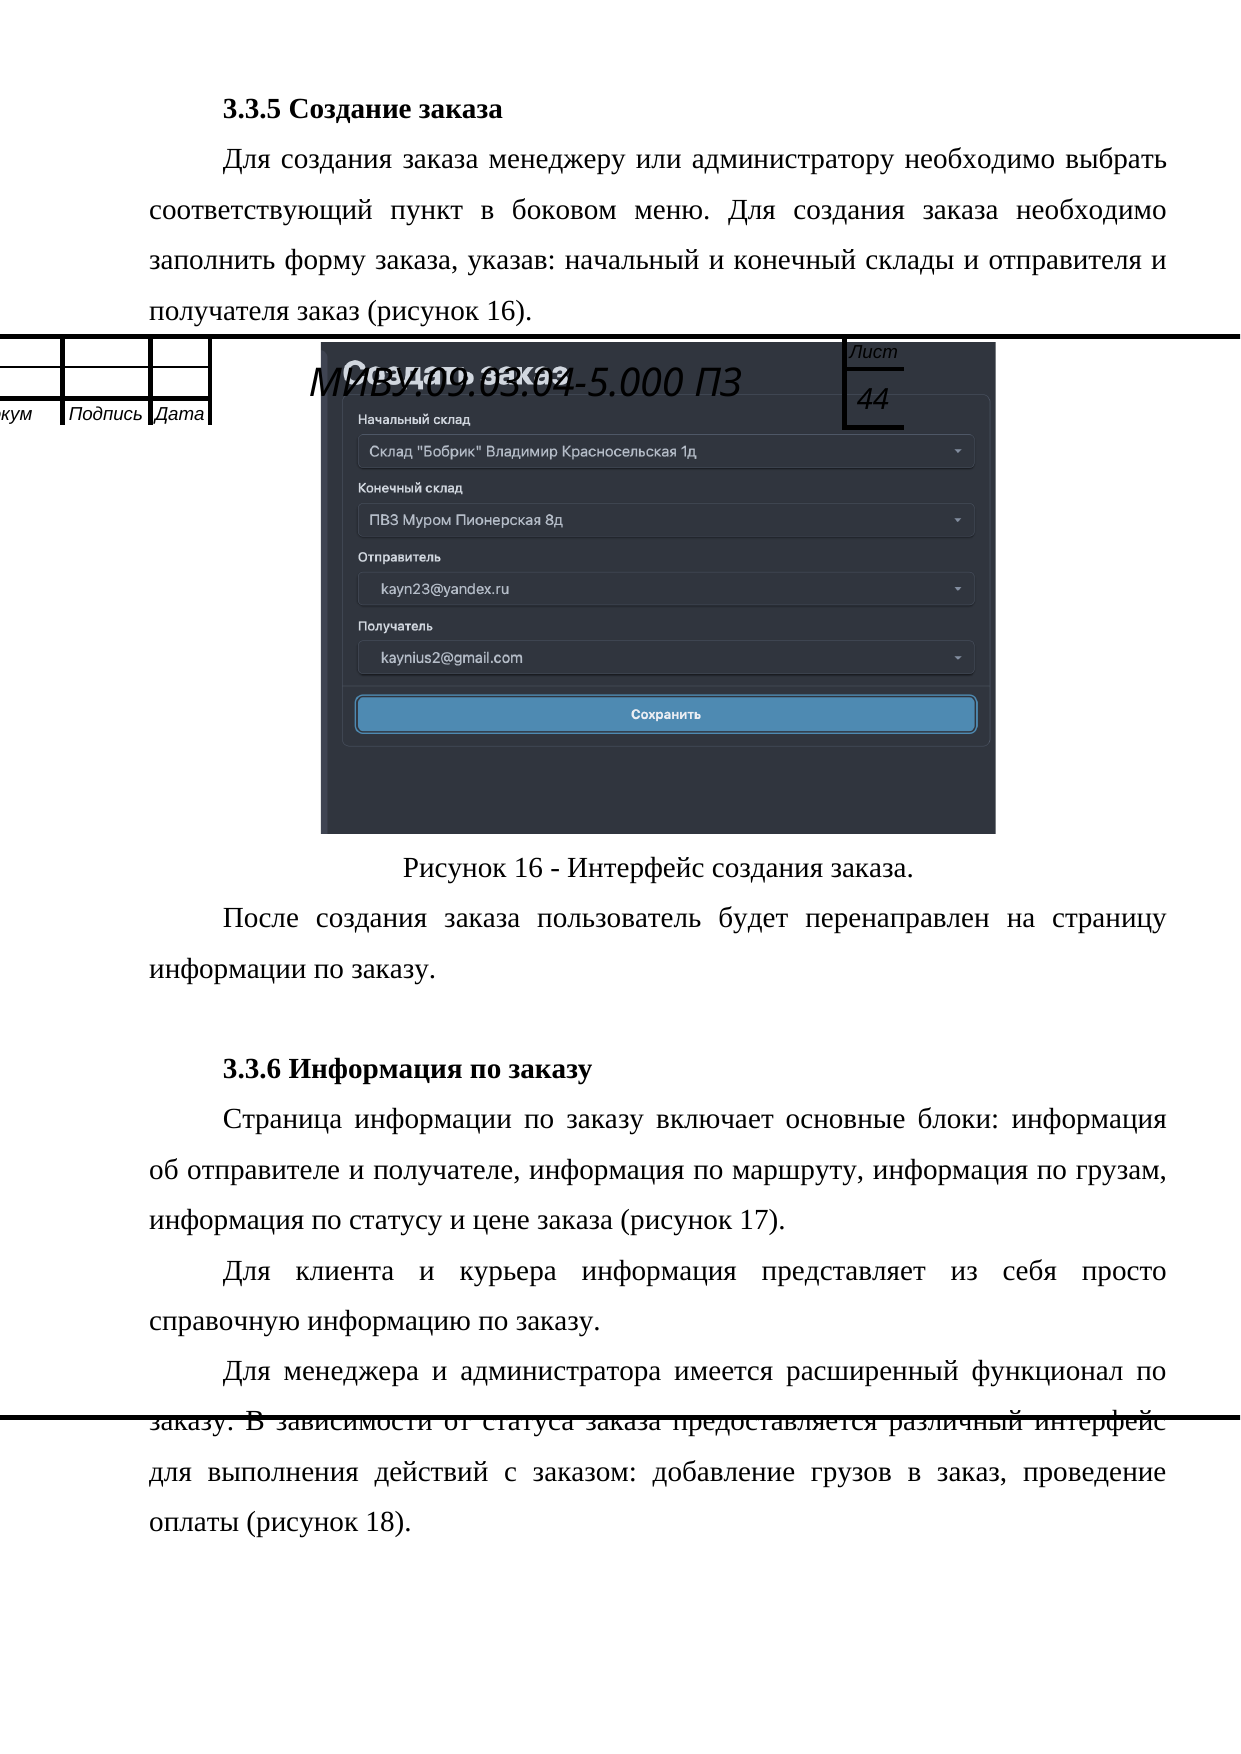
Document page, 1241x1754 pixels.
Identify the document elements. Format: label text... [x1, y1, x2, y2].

text 3.3.5 Создание заказа [149, 91, 1168, 125]
text Для создания заказа менеджеру или администратору необходимо выбрать соответствующий пункт в боковом меню. Для создания заказа необходимо заполнить форму заказа, указав: начальный и конечный склады и отправителя и получателя заказ (рисунок 16). [149, 142, 1168, 326]
text 3.3.6 Информация по заказу [149, 1051, 1168, 1085]
text Страница информации по заказу включает основные блоки: информация об отправителе и получателе, информация по маршруту, информация по грузам, информация по статусу и цене заказа (рисунок 17). [149, 1102, 1168, 1236]
text После создания заказа пользователь будет перенаправлен на страницу информации по заказу. [149, 900, 1168, 984]
picture [320, 342, 996, 834]
text Для клиента и курьера информация представляет из себя просто справочную информацию по заказу. [149, 1253, 1168, 1336]
text Для менеджера и администратора имеется расширенный функционал по заказу. В зависимости от статуса заказа предоставляется различный интерфейс для выполнения действий с заказом: добавление грузов в заказ, проведение оплаты (рисунок 18). [149, 1353, 1168, 1538]
